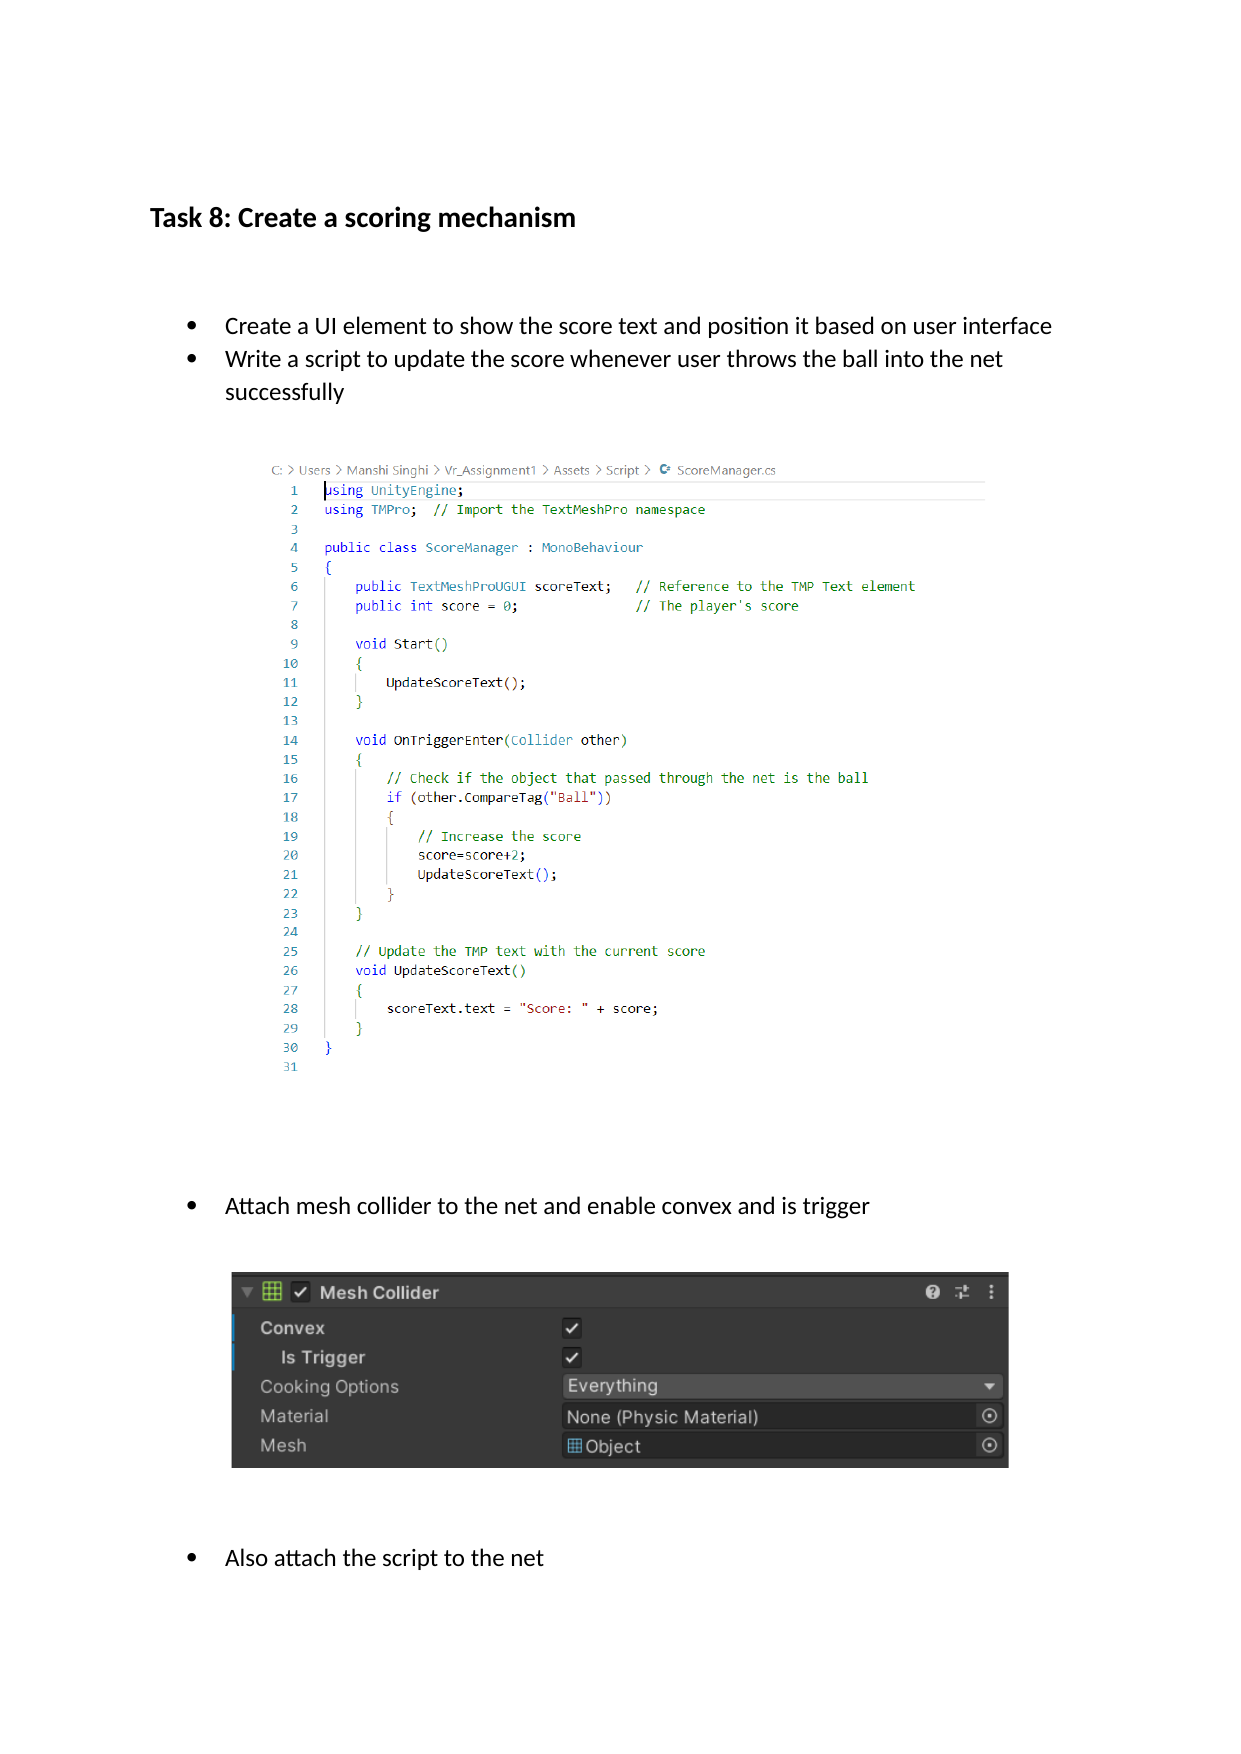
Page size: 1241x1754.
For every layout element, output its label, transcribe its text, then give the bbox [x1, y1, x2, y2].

list Attach mesh collider to the net and enable convex and is trigger [187, 1190, 1090, 1221]
text Task 8: Create a scoring mechanism [150, 199, 1090, 235]
picture [255, 458, 986, 1172]
list Create a UI element to show the score text and position it based on user interface [187, 310, 1090, 340]
picture [231, 1272, 1009, 1468]
list Write a script to update the score whenever user throws the ball into the net successfully [187, 343, 1090, 406]
list Also attach the script to the net [187, 1542, 1090, 1572]
